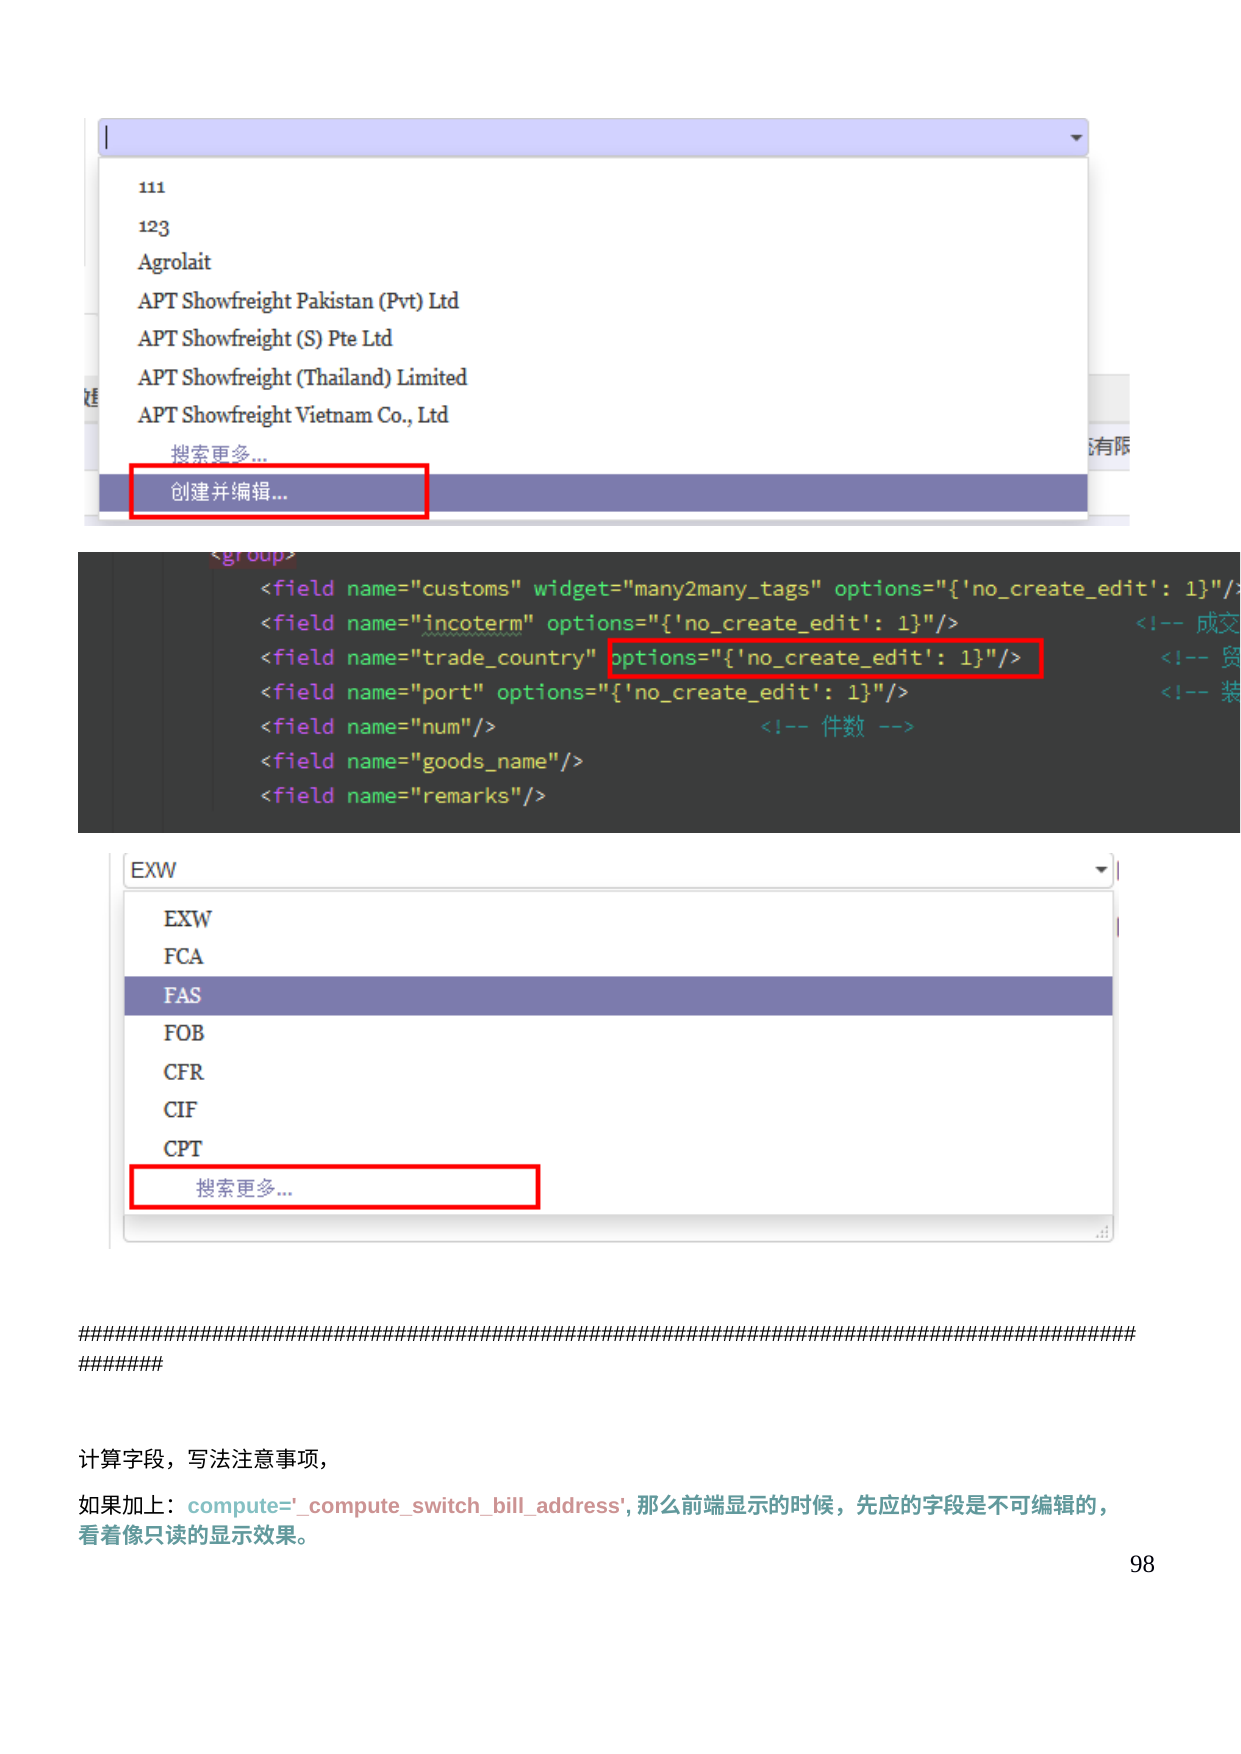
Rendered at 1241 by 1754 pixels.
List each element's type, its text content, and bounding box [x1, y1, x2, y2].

text ############################################################################################## [78, 1321, 1139, 1376]
picture [78, 552, 1241, 833]
picture [84, 118, 1130, 526]
picture [78, 853, 1119, 1249]
text 计算字段，写法注意事项， [78, 1447, 1139, 1472]
text 如果加上：compute='_compute_switch_bill_address', 那么前端显示的时候，先应的字段是不可编辑的，看着像只读的显示效果。 [78, 1492, 1139, 1548]
